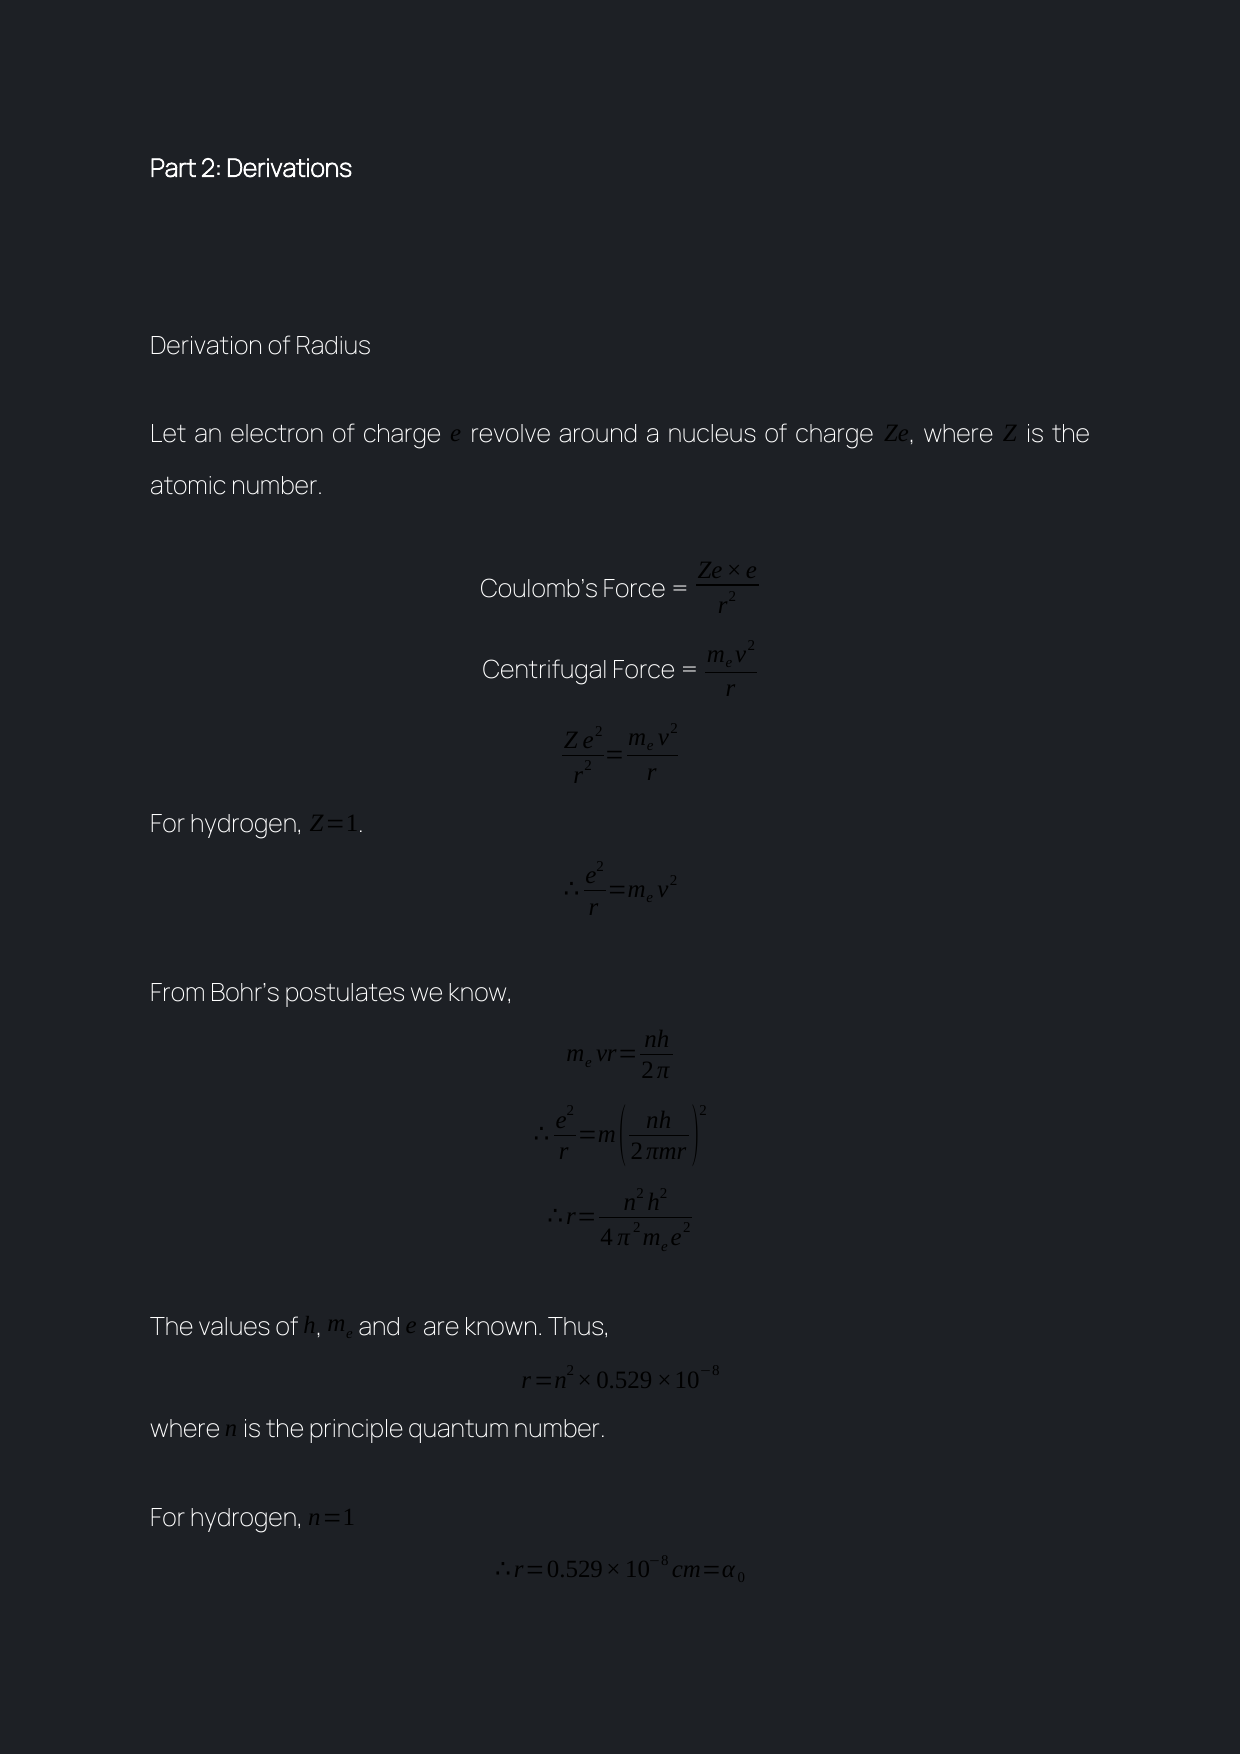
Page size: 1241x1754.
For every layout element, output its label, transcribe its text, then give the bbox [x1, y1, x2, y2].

text Let an electron of charge revolve around a nucleus of charge , where is the atomic number. [150, 416, 1090, 502]
text Coulomb’s Force = [150, 556, 1090, 619]
subtitle Part 2: Derivations [150, 150, 1090, 184]
subtitle Derivation of Radius [150, 327, 1090, 362]
text where is the principle quantum number. [150, 1411, 1090, 1445]
text For hydrogen, . [150, 806, 1090, 840]
text For hydrogen, [150, 1500, 1090, 1534]
text Centrifugal Force = [150, 636, 1090, 702]
text From Bohr’s postulates we know, [150, 974, 1090, 1008]
text The values of , and are known. Thus, [150, 1309, 1090, 1343]
